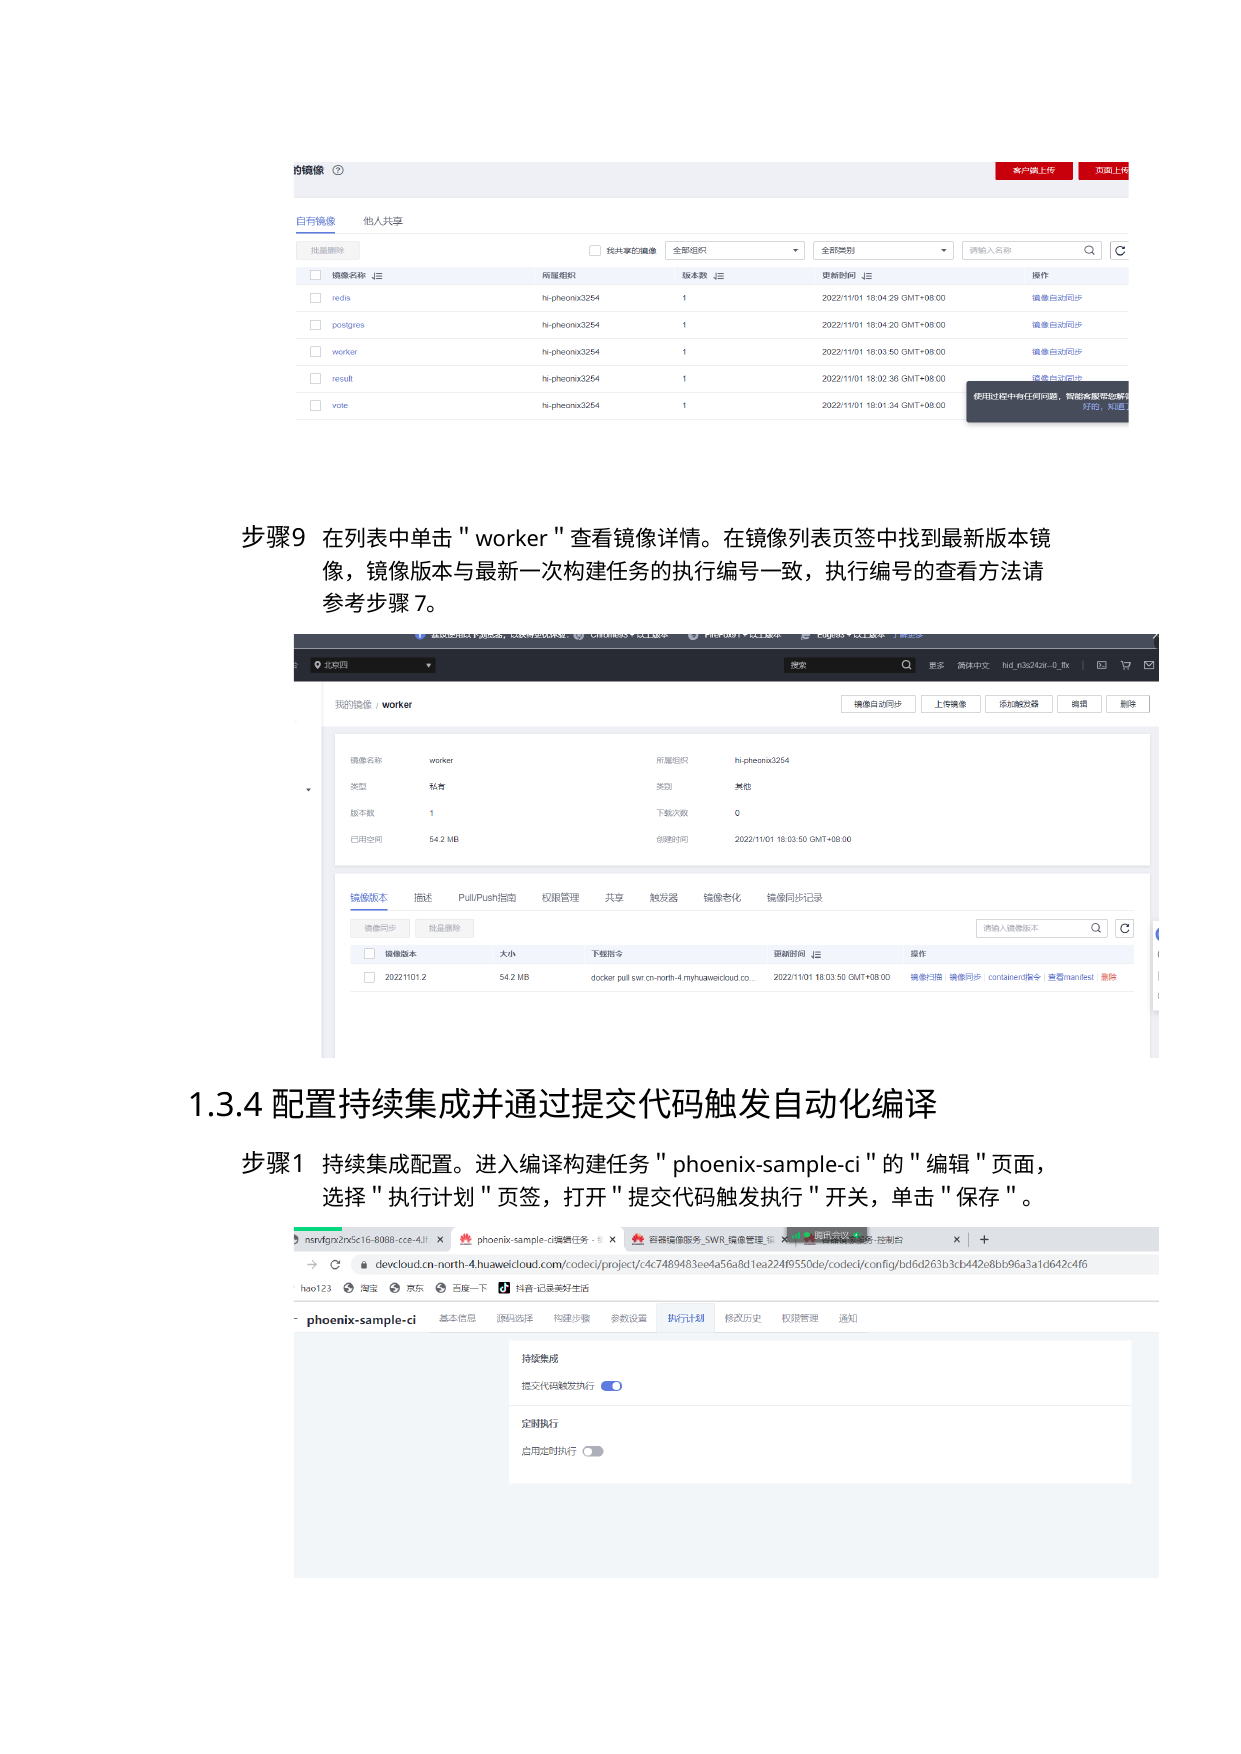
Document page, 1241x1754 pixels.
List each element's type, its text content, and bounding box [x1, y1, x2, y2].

picture [293, 162, 1129, 502]
picture [293, 634, 1159, 1058]
picture [293, 1227, 1159, 1578]
text 持续集成配置。进入编译构建任务＂phoenix-sample-ci＂的＂编辑＂页面，选择＂执行计划＂页签，打开＂提交代码触发执行＂开关，单击＂保存＂。 [306, 1143, 1053, 1211]
subtitle 配置持续集成并通过提交代码触发自动化编译 [187, 1078, 1053, 1127]
text 在列表中单击＂worker＂查看镜像详情。在镜像列表页签中找到最新版本镜像，镜像版本与最新一次构建任务的执行编号一致，执行编号的查看方法请参考步骤7。 [306, 518, 1053, 617]
